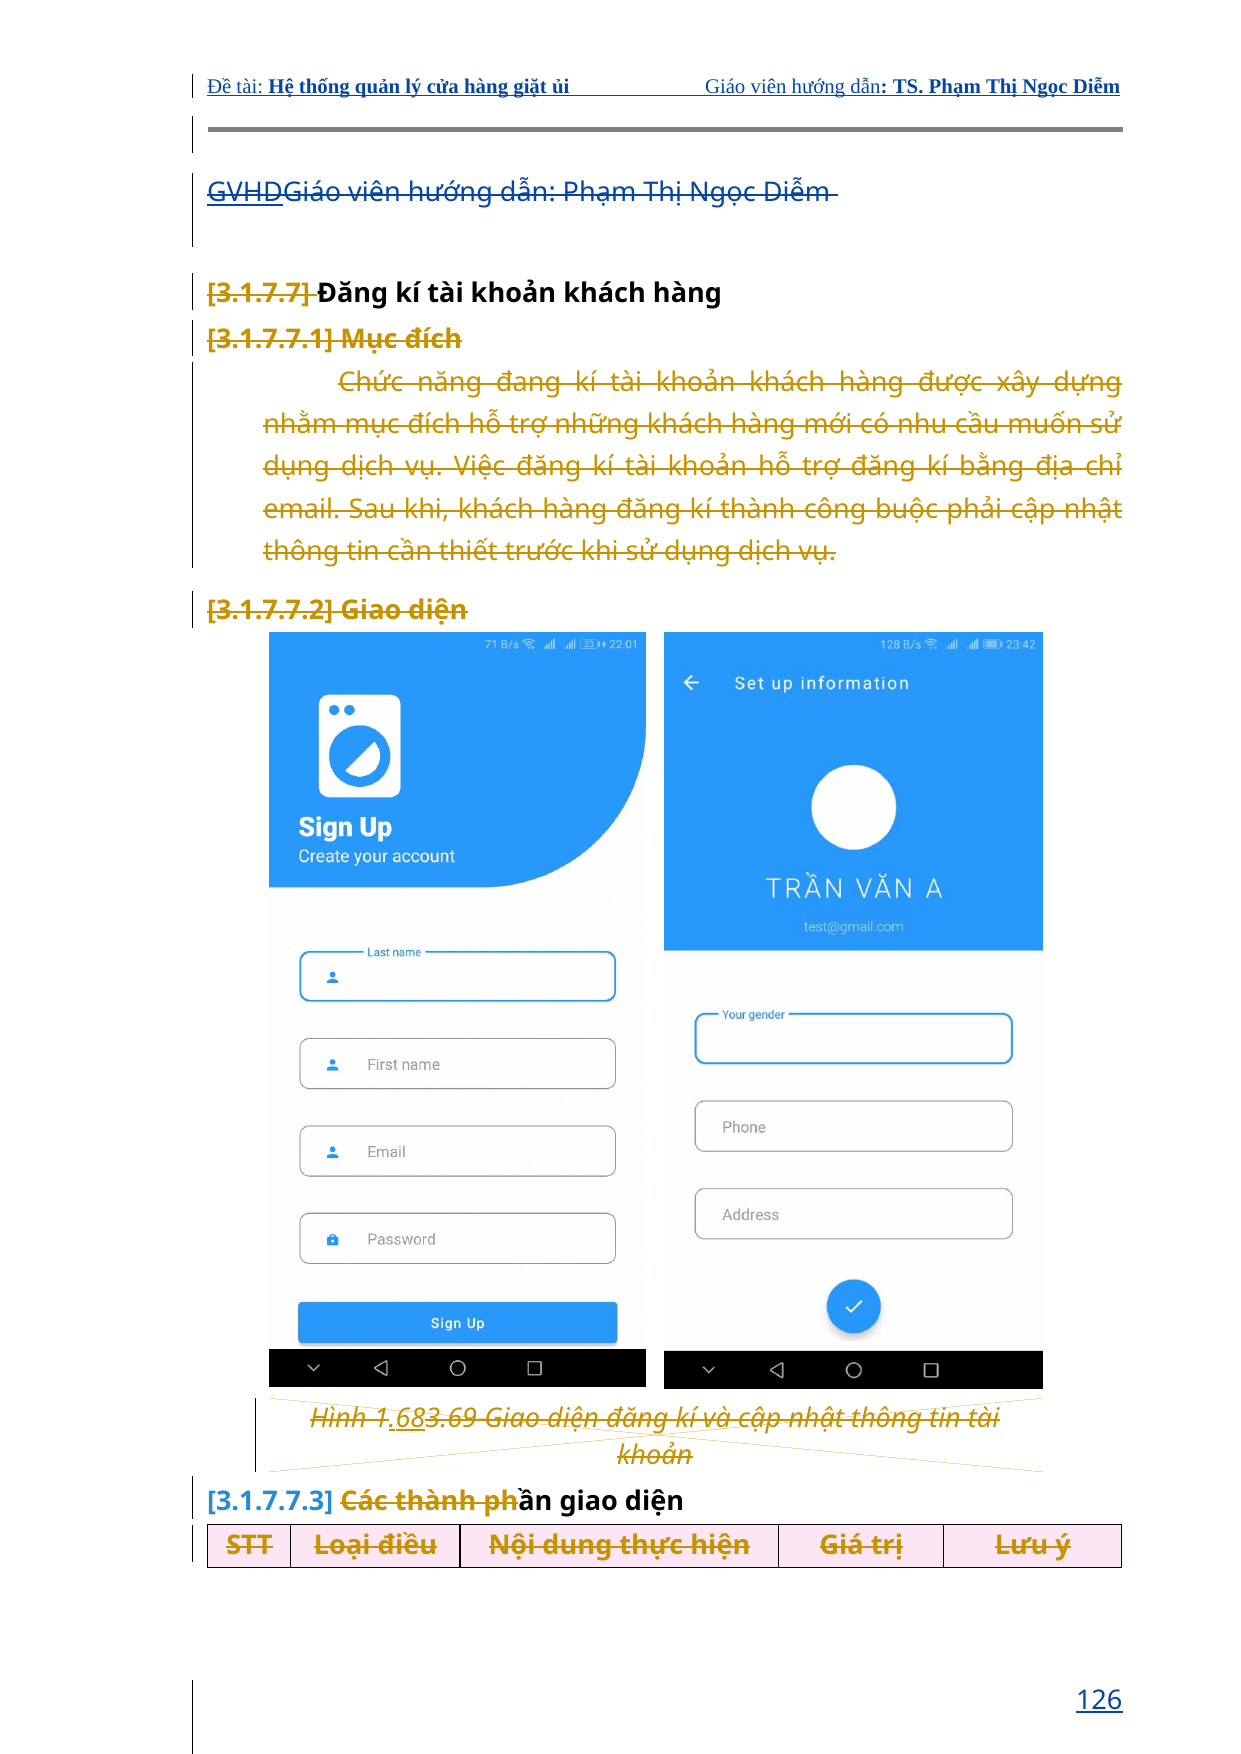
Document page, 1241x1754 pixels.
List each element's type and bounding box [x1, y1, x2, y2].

picture [269, 632, 646, 1387]
picture [664, 632, 1043, 1389]
